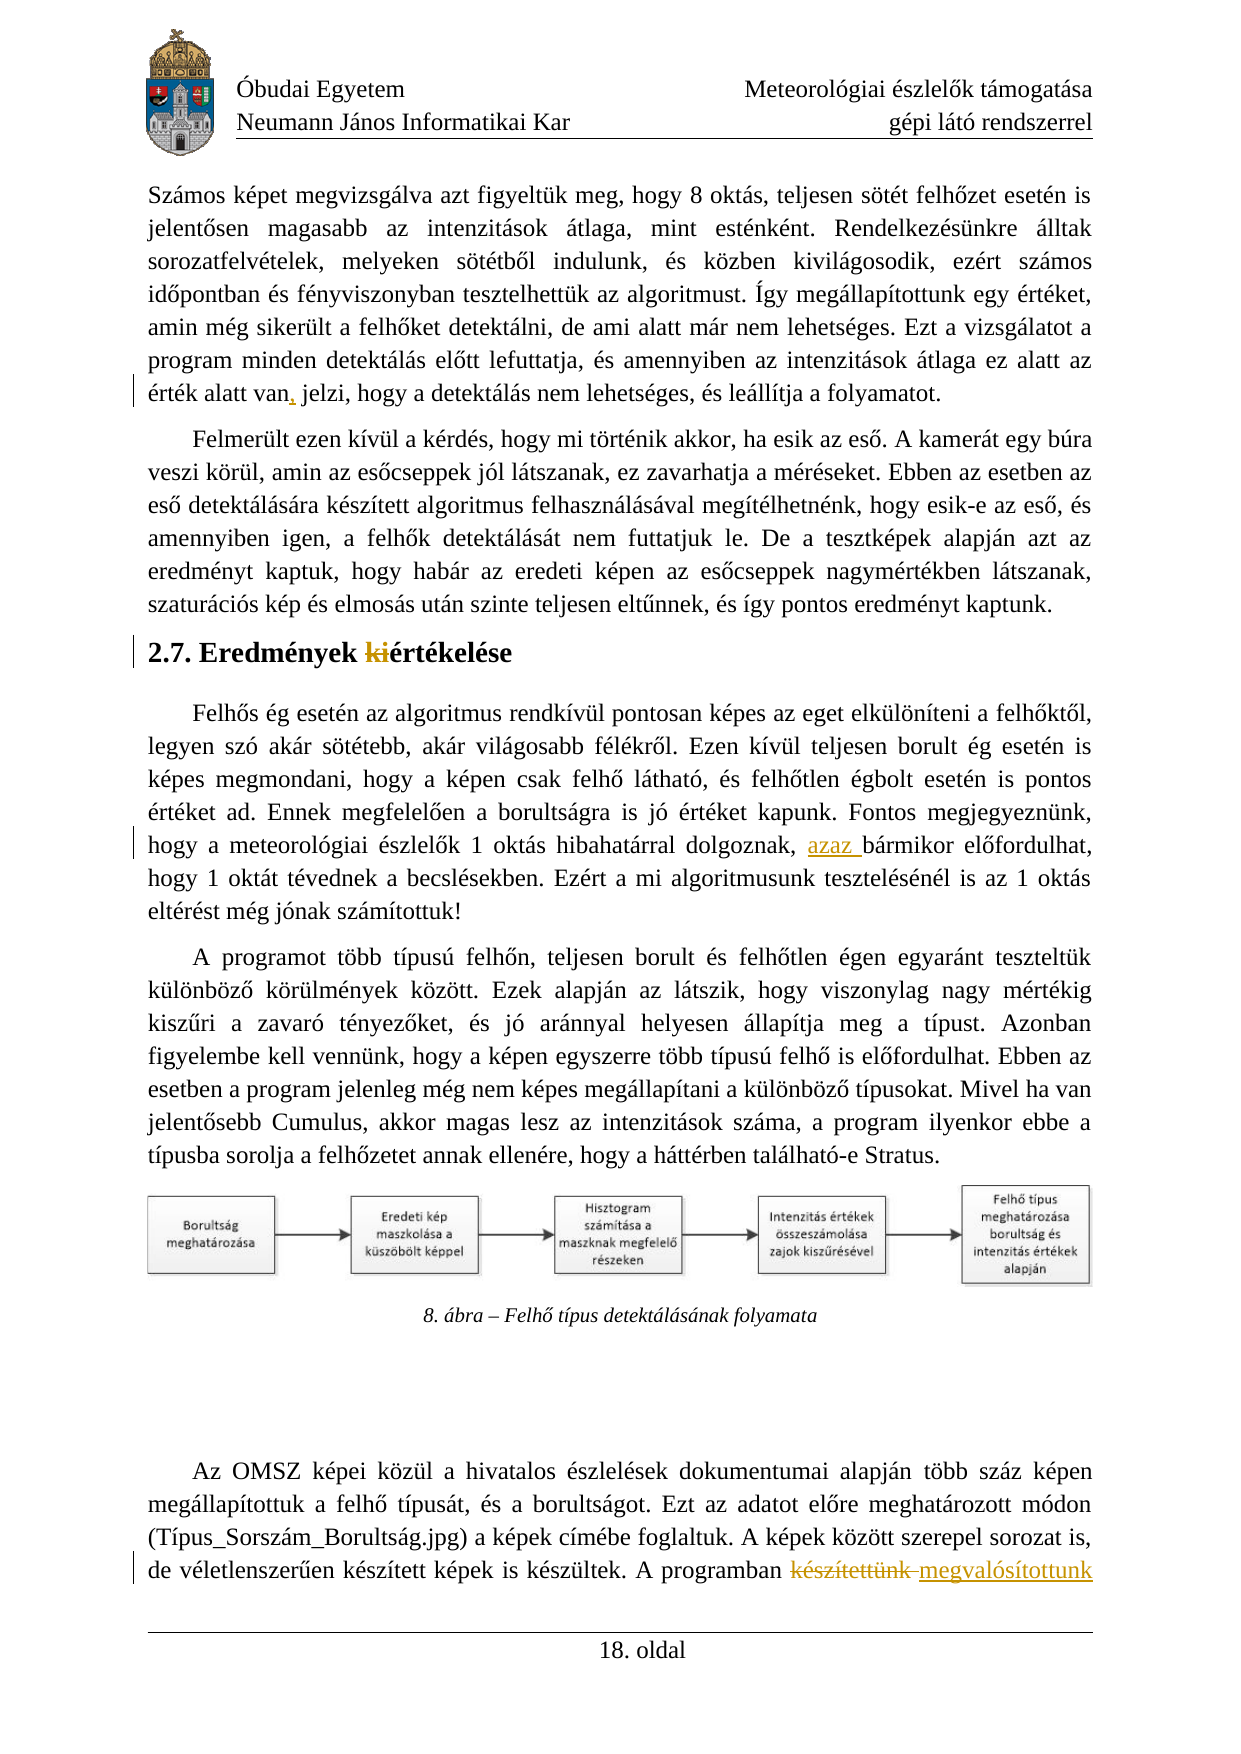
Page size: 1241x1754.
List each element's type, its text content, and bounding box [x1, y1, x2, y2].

subtitle 2.7. Eredmények értékelése [148, 635, 1093, 668]
picture [147, 1185, 1093, 1287]
text Felhős ég esetén az algoritmus rendkívül pontosan képes az eget elkülöníteni a felhőktől, legyen szó akár sötétebb, akár világosabb félékről. Ezen kívül teljesen borult ég esetén is képes megmondani, hogy a képen csak felhő látható, és felhőtlen égbolt esetén is pontos értéket ad. Ennek megfelelően a borultságra is jó értéket kapunk. Fontos megjegyeznünk, hogy a meteorológiai észlelők 1 oktás hibahatárral dolgoznak, bármikor előfordulhat, hogy 1 oktát tévednek a becslésekben. Ezért a mi algoritmusunk tesztelésénél is az 1 oktás eltérést még jónak számítottuk! [148, 698, 1093, 925]
picture [146, 28, 215, 157]
text Felmerült ezen kívül a kérdés, hogy mi történik akkor, ha esik az eső. A kamerát egy búra veszi körül, amin az esőcseppek jól látszanak, ez zavarhatja a méréseket. Ebben az esetben az eső detektálására készített algoritmus felhasználásával megítélhetnénk, hogy esik-e az eső, és amennyiben igen, a felhők detektálását nem futtatjuk le. De a tesztképek alapján azt az eredményt kaptuk, hogy habár az eredeti képen az esőcseppek nagymértékben látszanak, szaturációs kép és elmosás után szinte teljesen eltűnnek, és így pontos eredményt kaptunk. [148, 424, 1093, 618]
text 8. ábra – Felhő típus detektálásának folyamata [148, 1303, 1093, 1327]
text A programot több típusú felhőn, teljesen borult és felhőtlen égen egyaránt teszteltük különböző körülmények között. Ezek alapján az látszik, hogy viszonylag nagy mértékig kiszűri a zavaró tényezőket, és jó aránnyal helyesen állapítja meg a típust. Azonban figyelembe kell vennünk, hogy a képen egyszerre több típusú felhő is előfordulhat. Ebben az esetben a program jelenleg még nem képes megállapítani a különböző típusokat. Mivel ha van jelentősebb Cumulus, akkor magas lesz az intenzitások száma, a program ilyenkor ebbe a típusba sorolja a felhőzetet annak ellenére, hogy a háttérben található-e Stratus. [148, 942, 1093, 1169]
